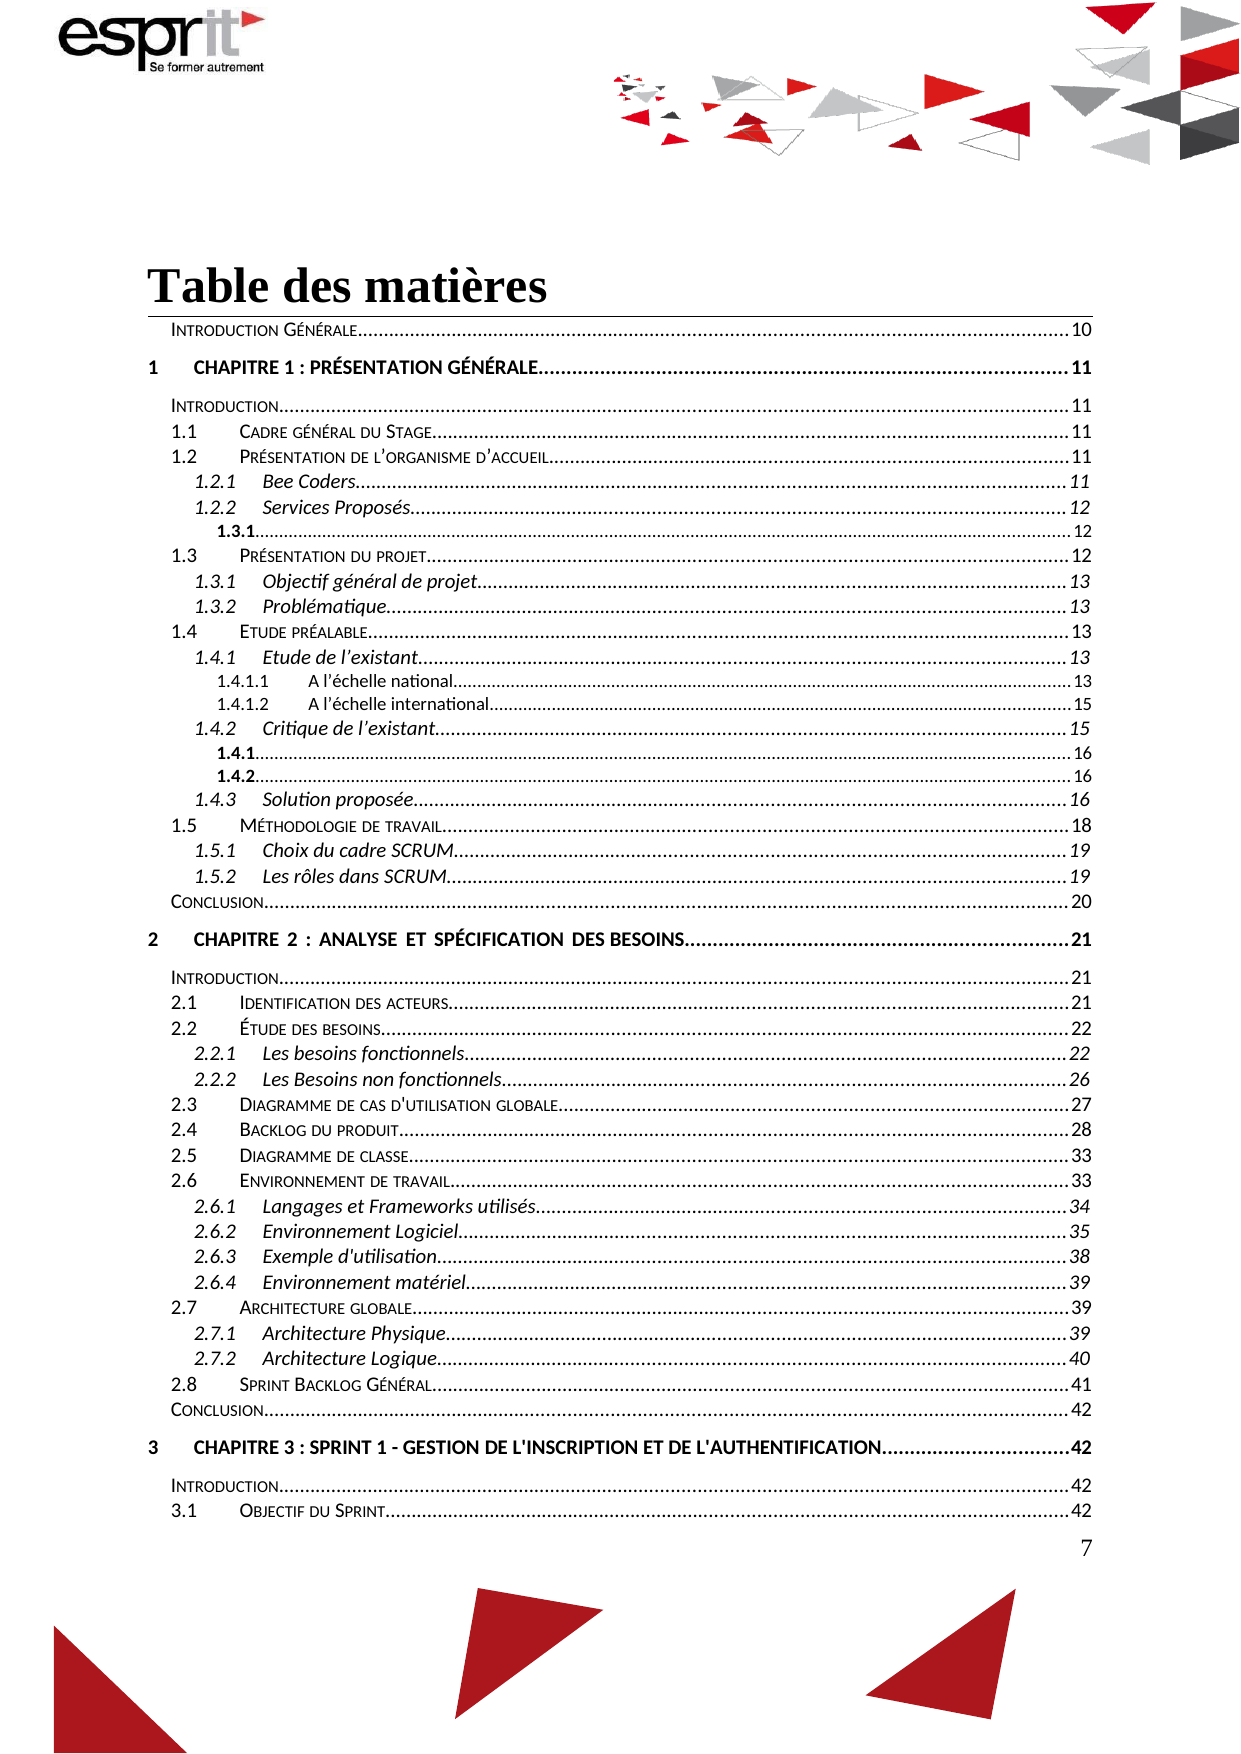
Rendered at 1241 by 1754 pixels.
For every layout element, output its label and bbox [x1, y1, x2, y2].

picture [54, 7, 269, 75]
picture [613, 0, 1241, 167]
